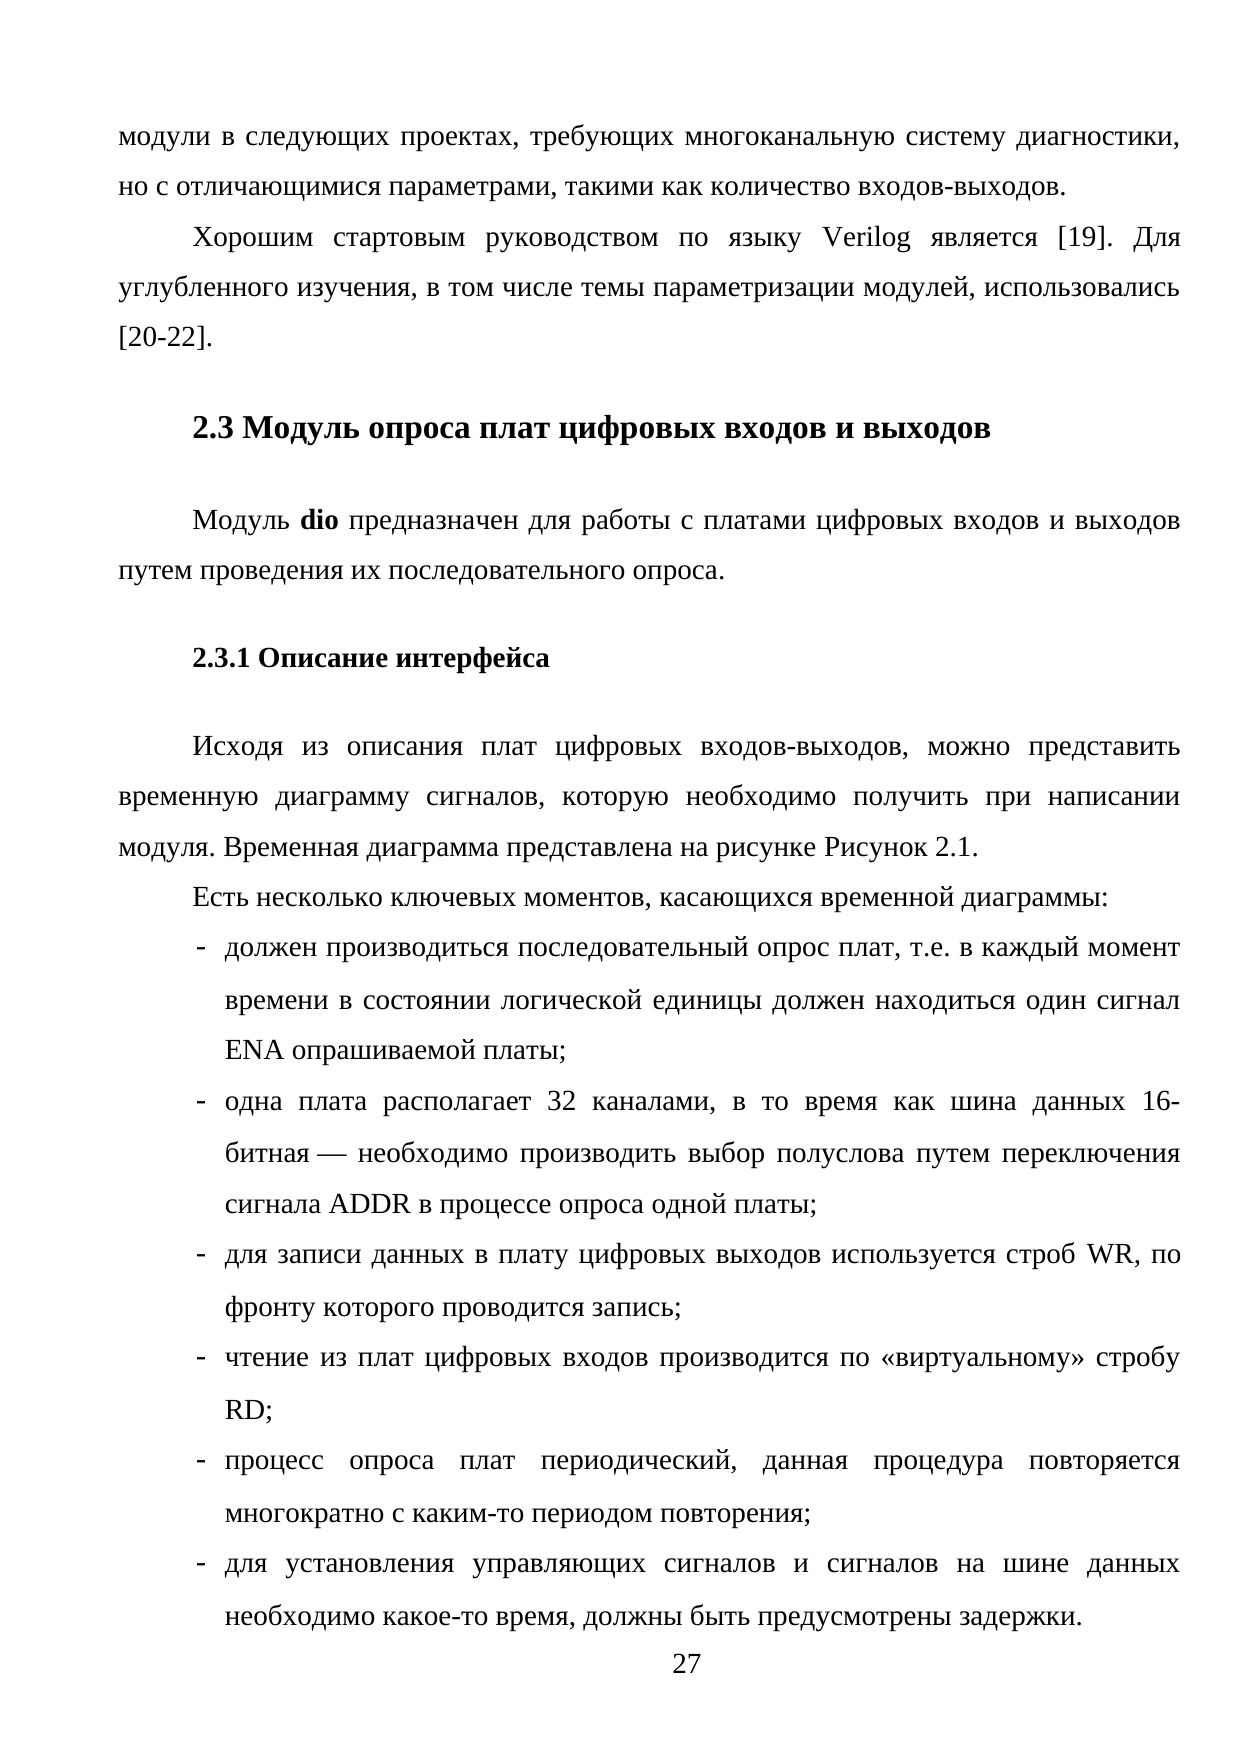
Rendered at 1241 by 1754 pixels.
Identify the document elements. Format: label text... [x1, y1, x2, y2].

text одна плата располагает 32 каналами, в то время как шина данных 16-битная — необходимо производить выбор полуслова путем переключения сигнала ADDR в процессе опроса одной платы; [192, 1083, 1181, 1219]
text Есть несколько ключевых моментов, касающихся временной диаграммы: [118, 879, 1181, 913]
text процесс опроса плат периодический, данная процедура повторяется многократно с каким-то периодом повторения; [192, 1442, 1181, 1529]
text Модуль dio предназначен для работы с платами цифровых входов и выходов путем проведения их последовательного опроса. [118, 502, 1181, 586]
subtitle Модуль опроса плат цифровых входов и выходов [118, 407, 1181, 446]
text Хорошим стартовым руководством по языку Verilog является [19]. Для углубленного изучения, в том числе темы параметризации модулей, использовались [20-22]. [118, 219, 1181, 353]
text для записи данных в плату цифровых выходов используется строб WR, по фронту которого проводится запись; [192, 1236, 1181, 1323]
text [118, 118, 1181, 202]
text Исходя из описания плат цифровых входов-выходов, можно представить временную диаграмму сигналов, которую необходимо получить при написании модуля. Временная диаграмма представлена на рисунке 2.3. [118, 728, 1181, 862]
subtitle Описание интерфейса [118, 640, 1181, 674]
text чтение из плат цифровых входов производится по «виртуальному» стробу RD; [192, 1339, 1181, 1426]
text для установления управляющих сигналов и сигналов на шине данных необходимо какое-то время, должны быть предусмотрены задержки. [192, 1546, 1181, 1632]
list должен производиться последовательный опрос плат, т.е. в каждый момент времени в состоянии логической единицы должен находиться один сигнал ENA опрашиваемой платы; [192, 929, 1181, 1066]
